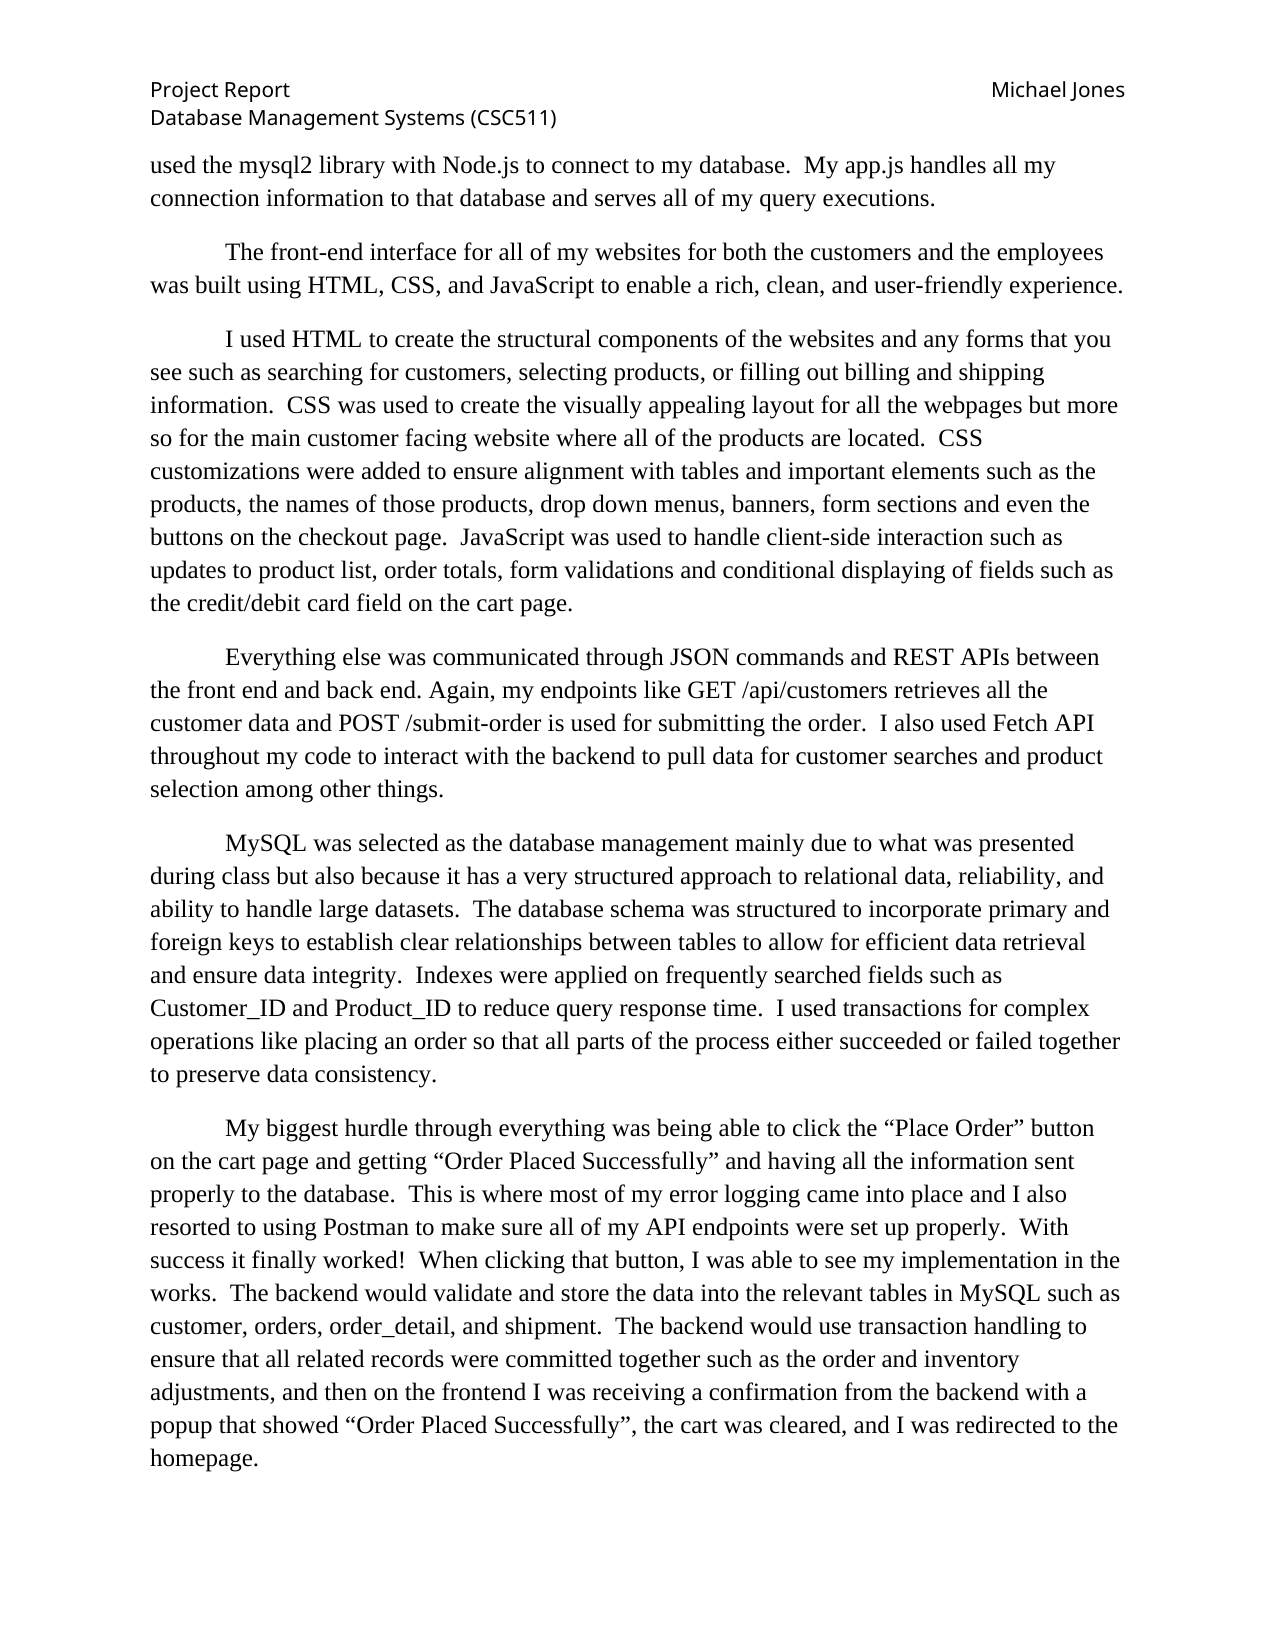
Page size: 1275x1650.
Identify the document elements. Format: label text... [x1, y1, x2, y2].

text MySQL was selected as the database management mainly due to what was presented during class but also because it has a very structured approach to relational data, reliability, and ability to handle large datasets. The database schema was structured to incorporate primary and foreign keys to establish clear relationships between tables to allow for efficient data retrieval and ensure data integrity. Indexes were applied on frequently searched fields such as Customer_ID and Product_ID to reduce query response time. I used transactions for complex operations like placing an order so that all parts of the process either succeeded or failed together to preserve data consistency. [150, 828, 1125, 1088]
text Everything else was communicated through JSON commands and REST APIs between the front end and back end. Again, my endpoints like GET /api/customers retrieves all the customer data and POST /submit-order is used for submitting the order. I also used Fetch API throughout my code to interact with the backend to pull data for customer searches and product selection among other things. [150, 642, 1125, 803]
text My biggest hurdle through everything was being able to click the “Place Order” button on the cart page and getting “Order Placed Successfully” and having all the information sent properly to the database. This is where most of my error logging came into place and I also resorted to using Postman to make sure all of my API endpoints were set up properly. With success it finally worked! When clicking that button, I was able to see my implementation in the works. The backend would validate and store the data into the relevant tables in MySQL such as customer, orders, order_detail, and shipment. The backend would use transaction handling to ensure that all related records were committed together such as the order and inventory adjustments, and then on the frontend I was receiving a confirmation from the backend with a popup that showed “Order Placed Successfully”, the cart was cleared, and I was redirected to the homepage. [150, 1113, 1125, 1472]
text The front-end interface for all of my websites for both the customers and the employees was built using HTML, CSS, and JavaScript to enable a rich, clean, and user-friendly experience. [150, 237, 1125, 299]
text I used HTML to create the structural components of the websites and any forms that you see such as searching for customers, selecting products, or filling out billing and shipping information. CSS was used to create the visually appealing layout for all the webpages but more so for the main customer facing website where all of the products are located. CSS customizations were added to ensure alignment with tables and important elements such as the products, the names of those products, drop down menus, banners, form sections and even the buttons on the checkout page. JavaScript was used to handle client-side interaction such as updates to product list, order totals, form validations and conditional displaying of fields such as the credit/debit card field on the cart page. [150, 324, 1125, 617]
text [150, 150, 1125, 212]
